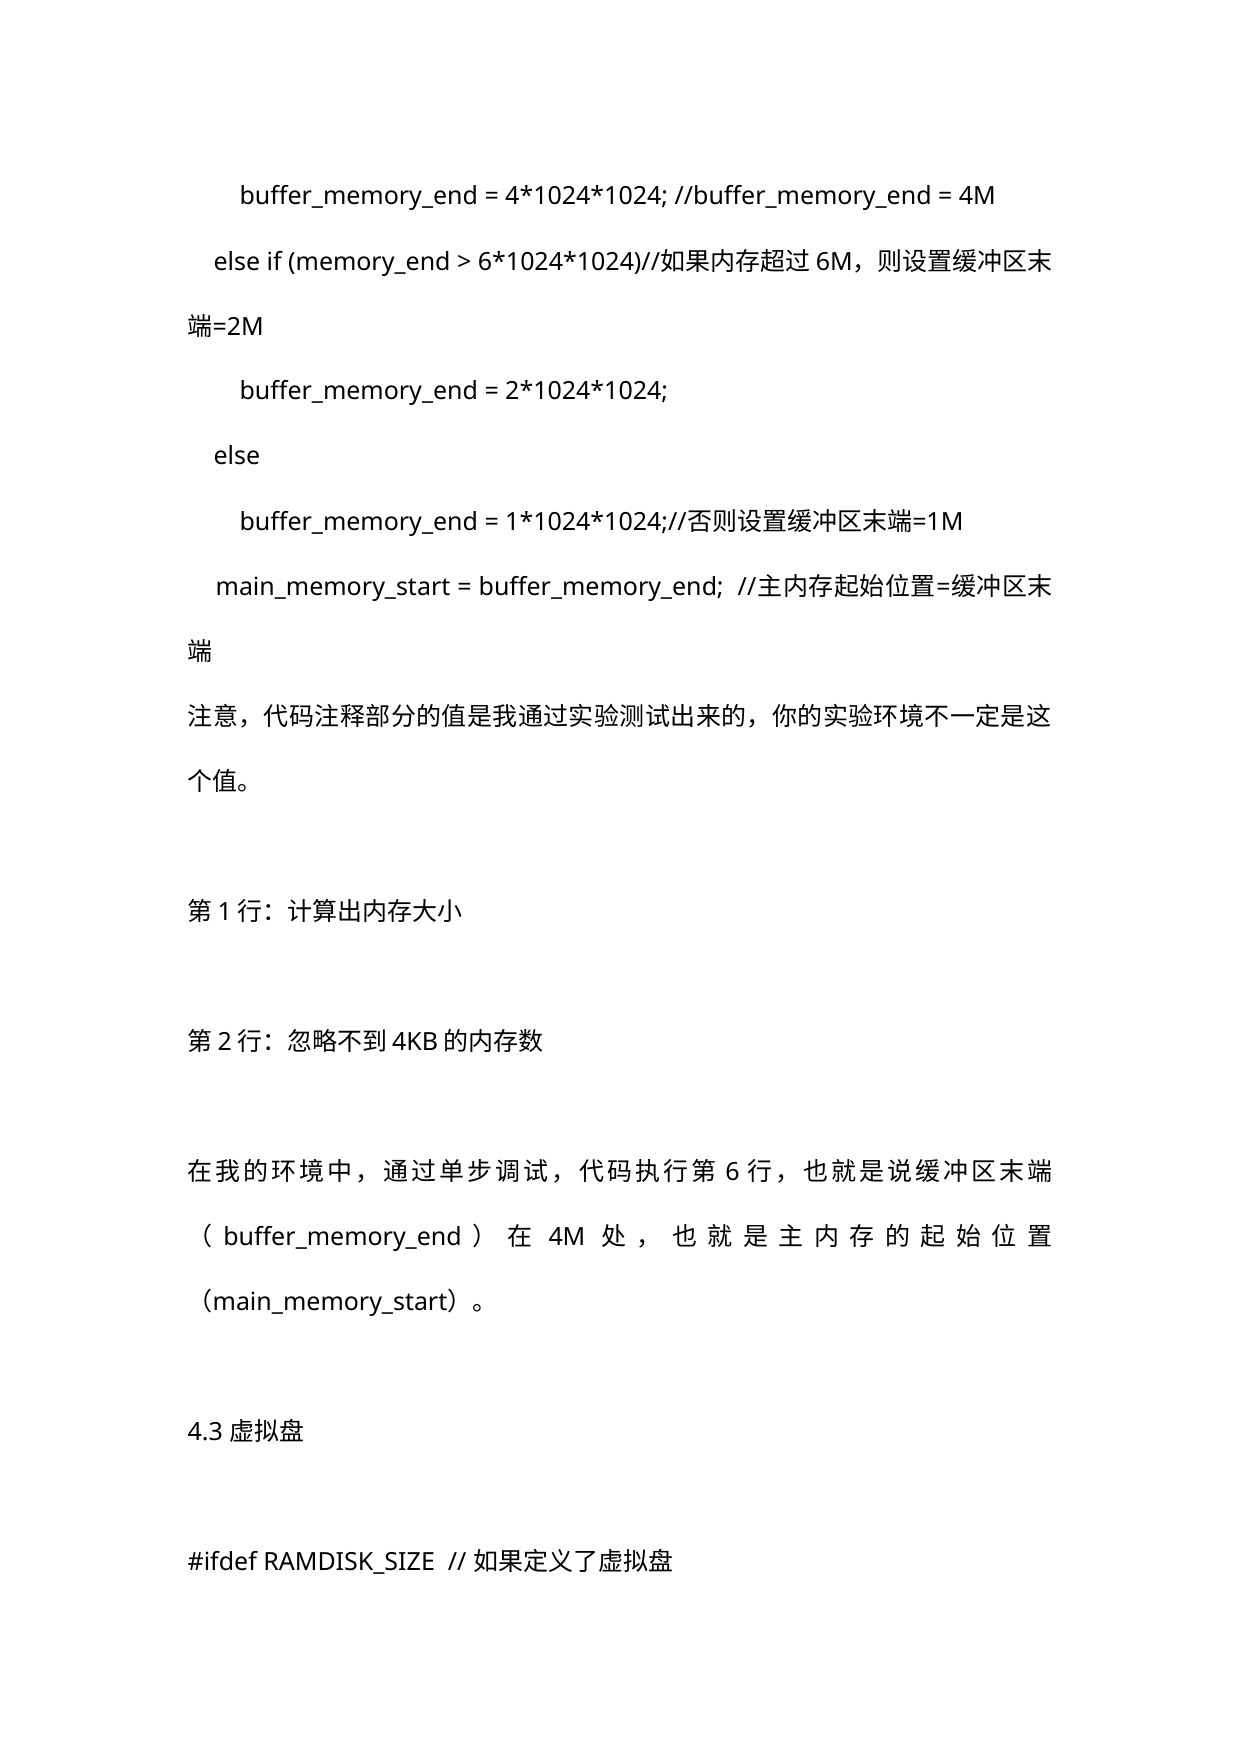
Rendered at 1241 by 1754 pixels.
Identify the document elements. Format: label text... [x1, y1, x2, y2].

text main_memory_start = buffer_memory_end; //主内存起始位置=缓冲区末端 [187, 552, 1053, 682]
text 4.3 虚拟盘 [187, 1397, 1053, 1462]
text buffer_memory_end = 4*1024*1024; //buffer_memory_end = 4M [187, 162, 1053, 227]
text #ifdef RAMDISK_SIZE // 如果定义了虚拟盘 [187, 1527, 1053, 1592]
text 第1行：计算出内存大小 [187, 877, 1053, 942]
text else [187, 422, 1053, 487]
text buffer_memory_end = 2*1024*1024; [187, 357, 1053, 422]
text 注意，代码注释部分的值是我通过实验测试出来的，你的实验环境不一定是这个值。 [187, 682, 1053, 812]
text 在我的环境中，通过单步调试，代码执行第6行，也就是说缓冲区末端（buffer_memory_end）在4M处，也就是主内存的起始位置（main_memory_start）。 [187, 1137, 1053, 1332]
text buffer_memory_end = 1*1024*1024;//否则设置缓冲区末端=1M [187, 487, 1053, 552]
text else if (memory_end > 6*1024*1024)//如果内存超过6M，则设置缓冲区末端=2M [187, 227, 1053, 357]
text 第2行：忽略不到4KB的内存数 [187, 1007, 1053, 1072]
